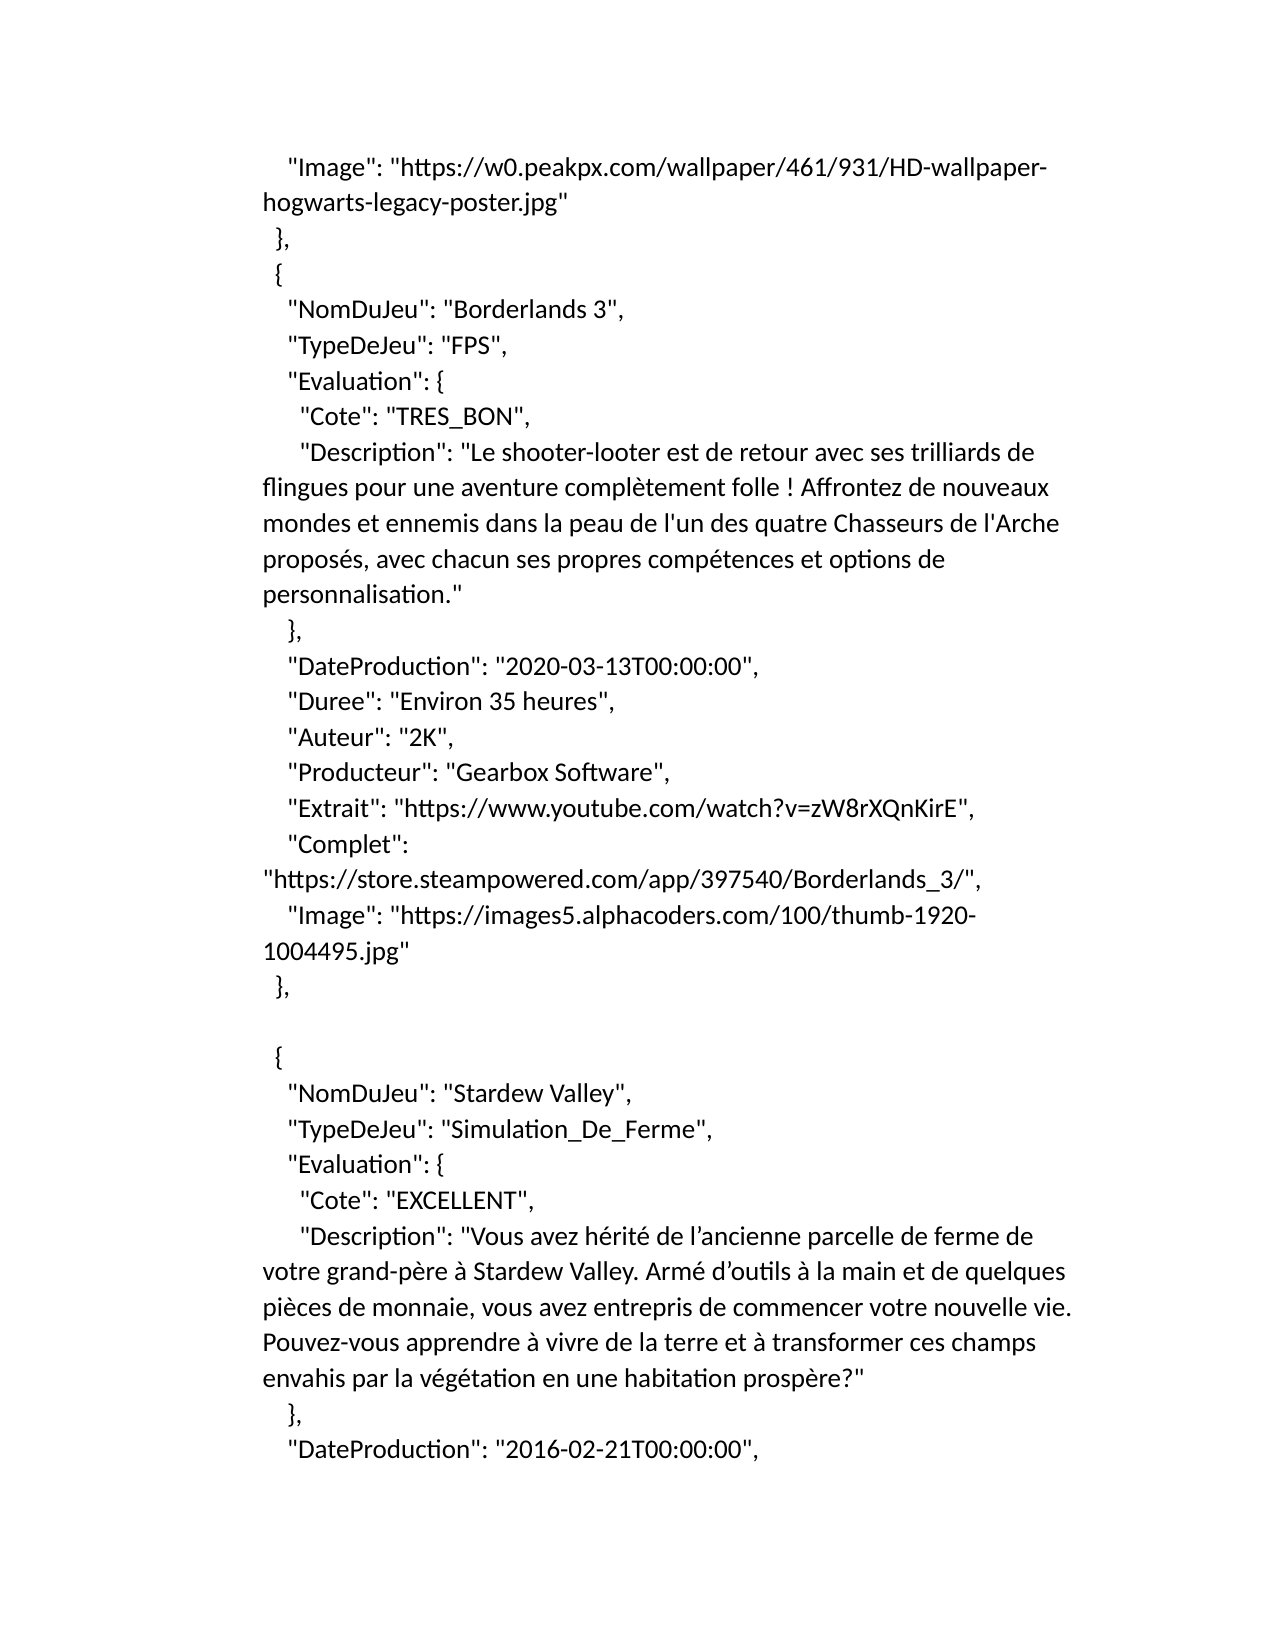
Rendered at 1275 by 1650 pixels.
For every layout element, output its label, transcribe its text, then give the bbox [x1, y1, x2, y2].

list }, [262, 613, 1087, 646]
list "NomDuJeu": "Borderlands 3", [262, 292, 1087, 326]
list "Extrait": "https://www.youtube.com/watch?v=zW8rXQnKirE", [262, 791, 1087, 824]
list "Description": "Le shooter-looter est de retour avec ses trilliards de flingues pour une aventure complètement folle ! Affrontez de nouveaux mondes et ennemis dans la peau de l'un des quatre Chasseurs de l'Arche proposés, avec chacun ses propres compétences et options de personnalisation." [262, 435, 1087, 611]
list "Auteur": "2K", [262, 720, 1087, 753]
list "Image": "https://images5.alphacoders.com/100/thumb-1920-1004495.jpg" [262, 898, 1087, 967]
list "Cote": "EXCELLENT", [262, 1183, 1087, 1216]
list "TypeDeJeu": "FPS", [262, 328, 1087, 361]
list "Producteur": "Gearbox Software", [262, 756, 1087, 789]
list { [262, 1041, 1087, 1074]
list "Duree": "Environ 35 heures", [262, 684, 1087, 717]
list "DateProduction": "2020-03-13T00:00:00", [262, 649, 1087, 682]
list "TypeDeJeu": "Simulation_De_Ferme", [262, 1112, 1087, 1145]
list { [262, 257, 1087, 290]
list "Evaluation": { [262, 1147, 1087, 1181]
list "DateProduction": "2016-02-21T00:00:00", [262, 1432, 1087, 1466]
list "Cote": "TRES_BON", [262, 399, 1087, 432]
list "NomDuJeu": "Stardew Valley", [262, 1076, 1087, 1109]
list "Complet": "https://store.steampowered.com/app/397540/Borderlands_3/", [262, 827, 1087, 896]
list }, [262, 221, 1087, 254]
list }, [262, 969, 1087, 1002]
list "Description": "Vous avez hérité de l’ancienne parcelle de ferme de votre grand-père à Stardew Valley. Armé d’outils à la main et de quelques pièces de monnaie, vous avez entrepris de commencer votre nouvelle vie. Pouvez-vous apprendre à vivre de la terre et à transformer ces champs envahis par la végétation en une habitation prospère?" [262, 1219, 1087, 1394]
list }, [262, 1397, 1087, 1430]
list "Image": "https://w0.peakpx.com/wallpaper/461/931/HD-wallpaper-hogwarts-legacy-poster.jpg" [262, 150, 1087, 219]
list "Evaluation": { [262, 364, 1087, 397]
